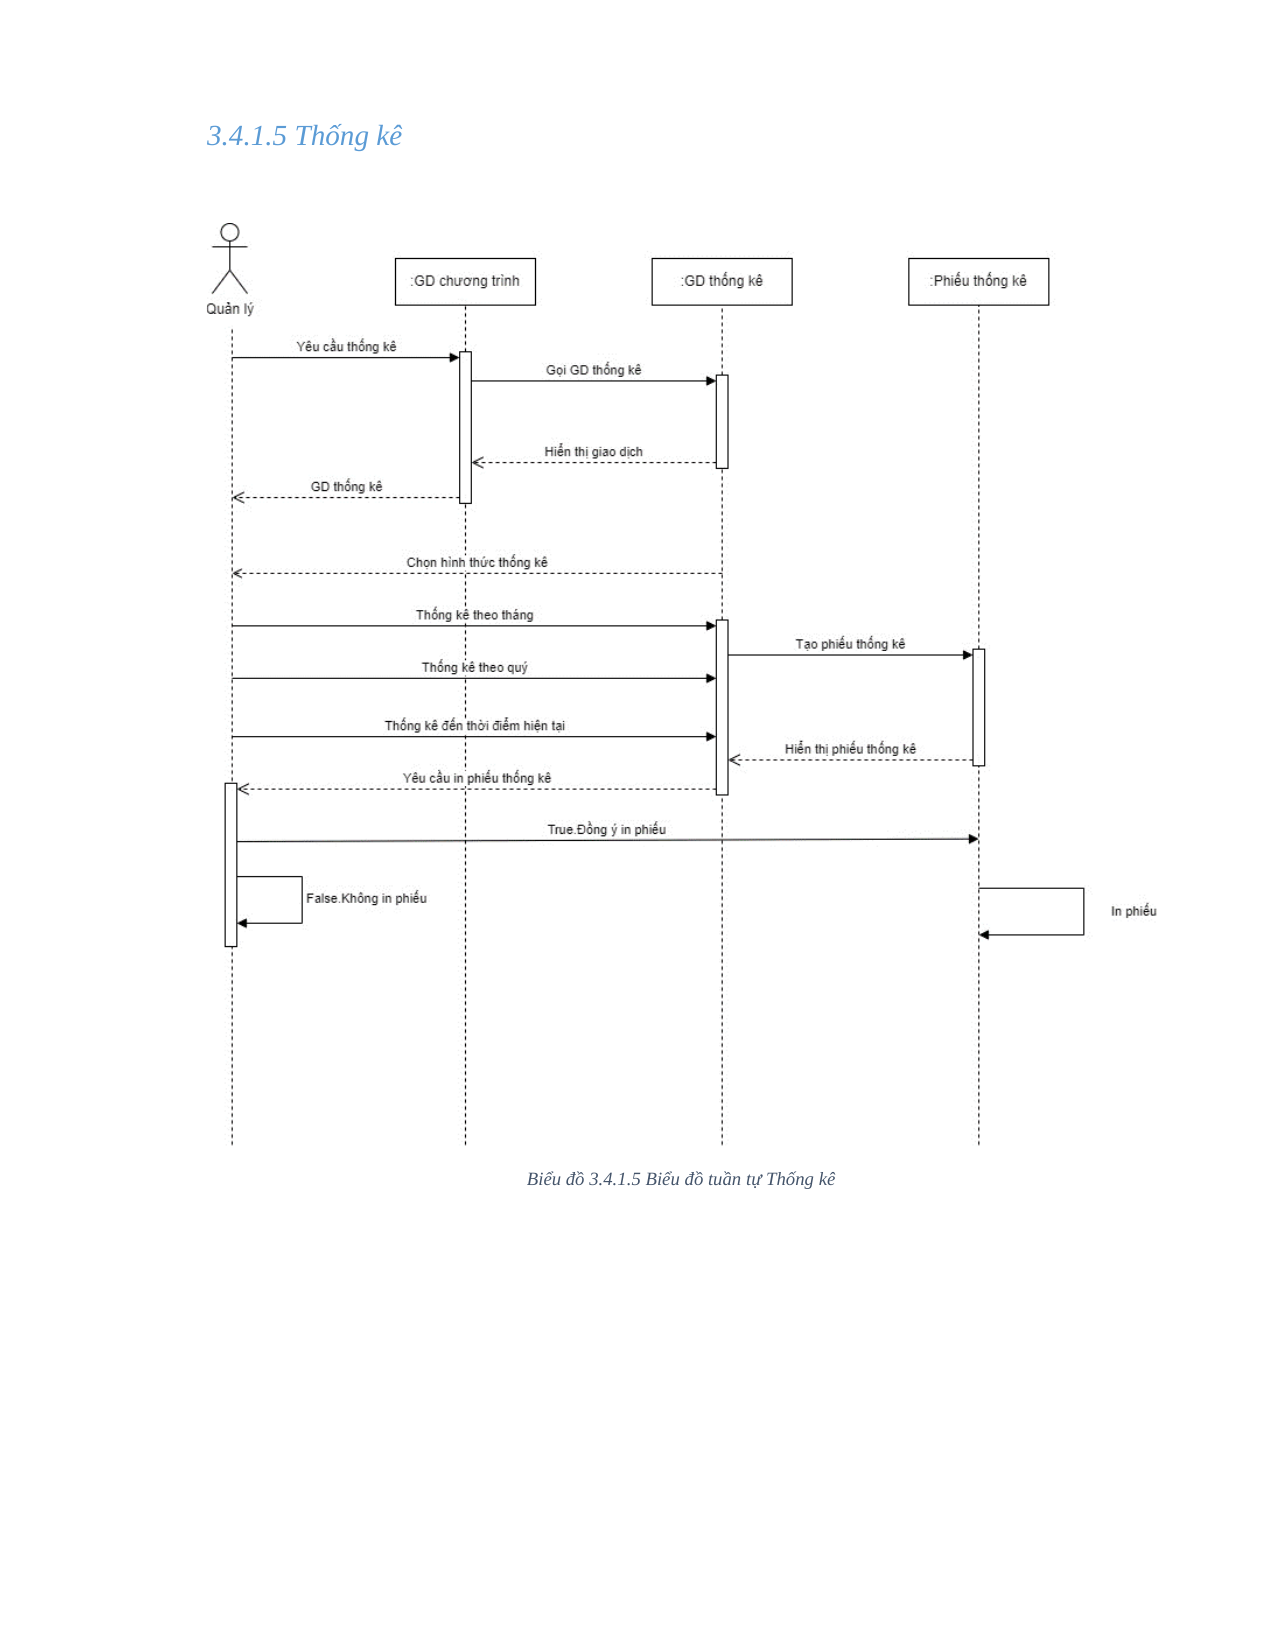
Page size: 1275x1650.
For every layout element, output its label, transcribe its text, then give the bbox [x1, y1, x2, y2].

picture [206, 223, 1158, 1149]
text Biểu đồ 3.4.1.5 Biểu đồ tuần tự Thống kê [207, 1168, 1157, 1189]
text 3.4.1.5 Thống kê [207, 118, 1157, 152]
